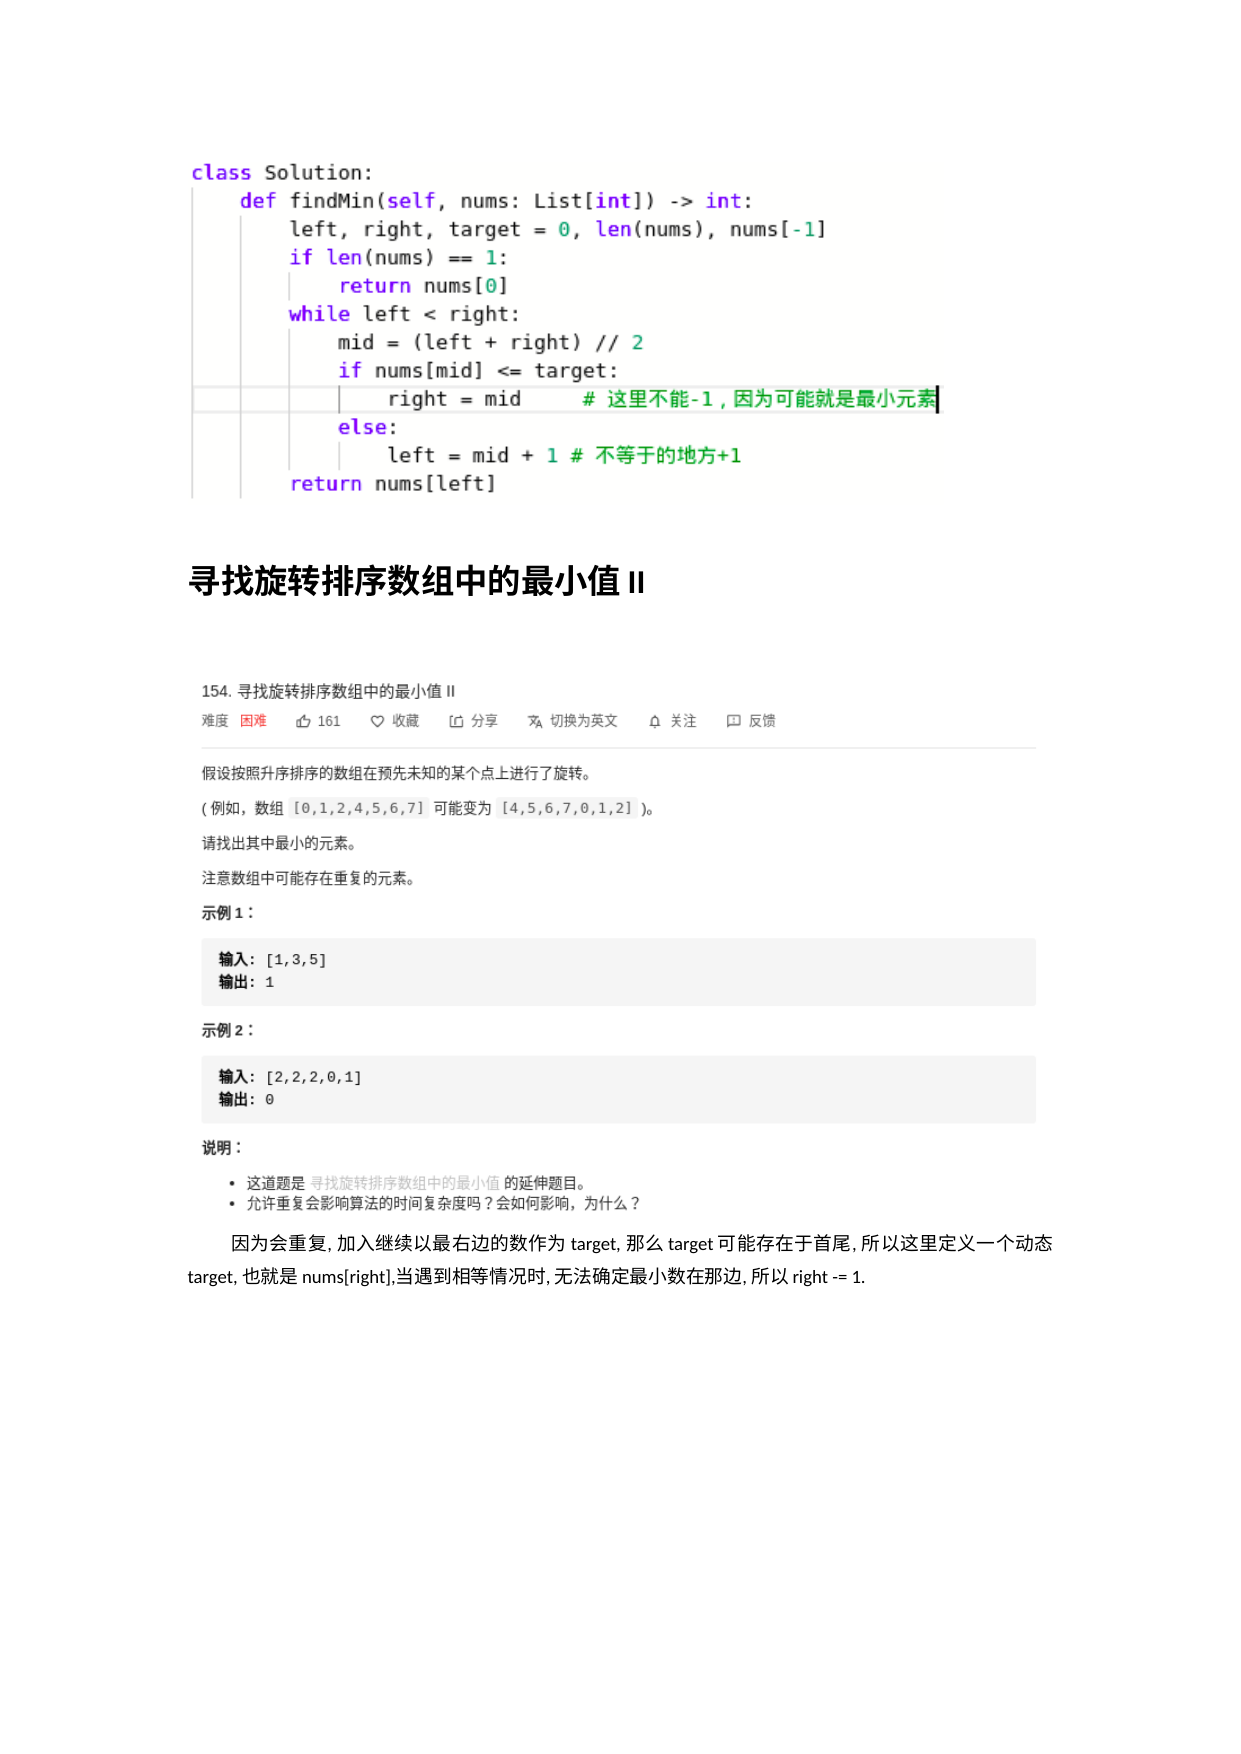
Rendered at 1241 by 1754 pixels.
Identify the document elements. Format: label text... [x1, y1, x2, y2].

picture [187, 162, 944, 505]
subtitle 寻找旋转排序数组中的最小值II [187, 547, 1053, 612]
text 因为会重复, 加入继续以最右边的数作为target, 那么target可能存在于首尾, 所以这里定义一个动态target, 也就是nums[right],当遇到相等情况时, 无法确定最小数在那边, 所以right -= 1. [187, 1226, 1053, 1291]
picture [187, 673, 1053, 1224]
